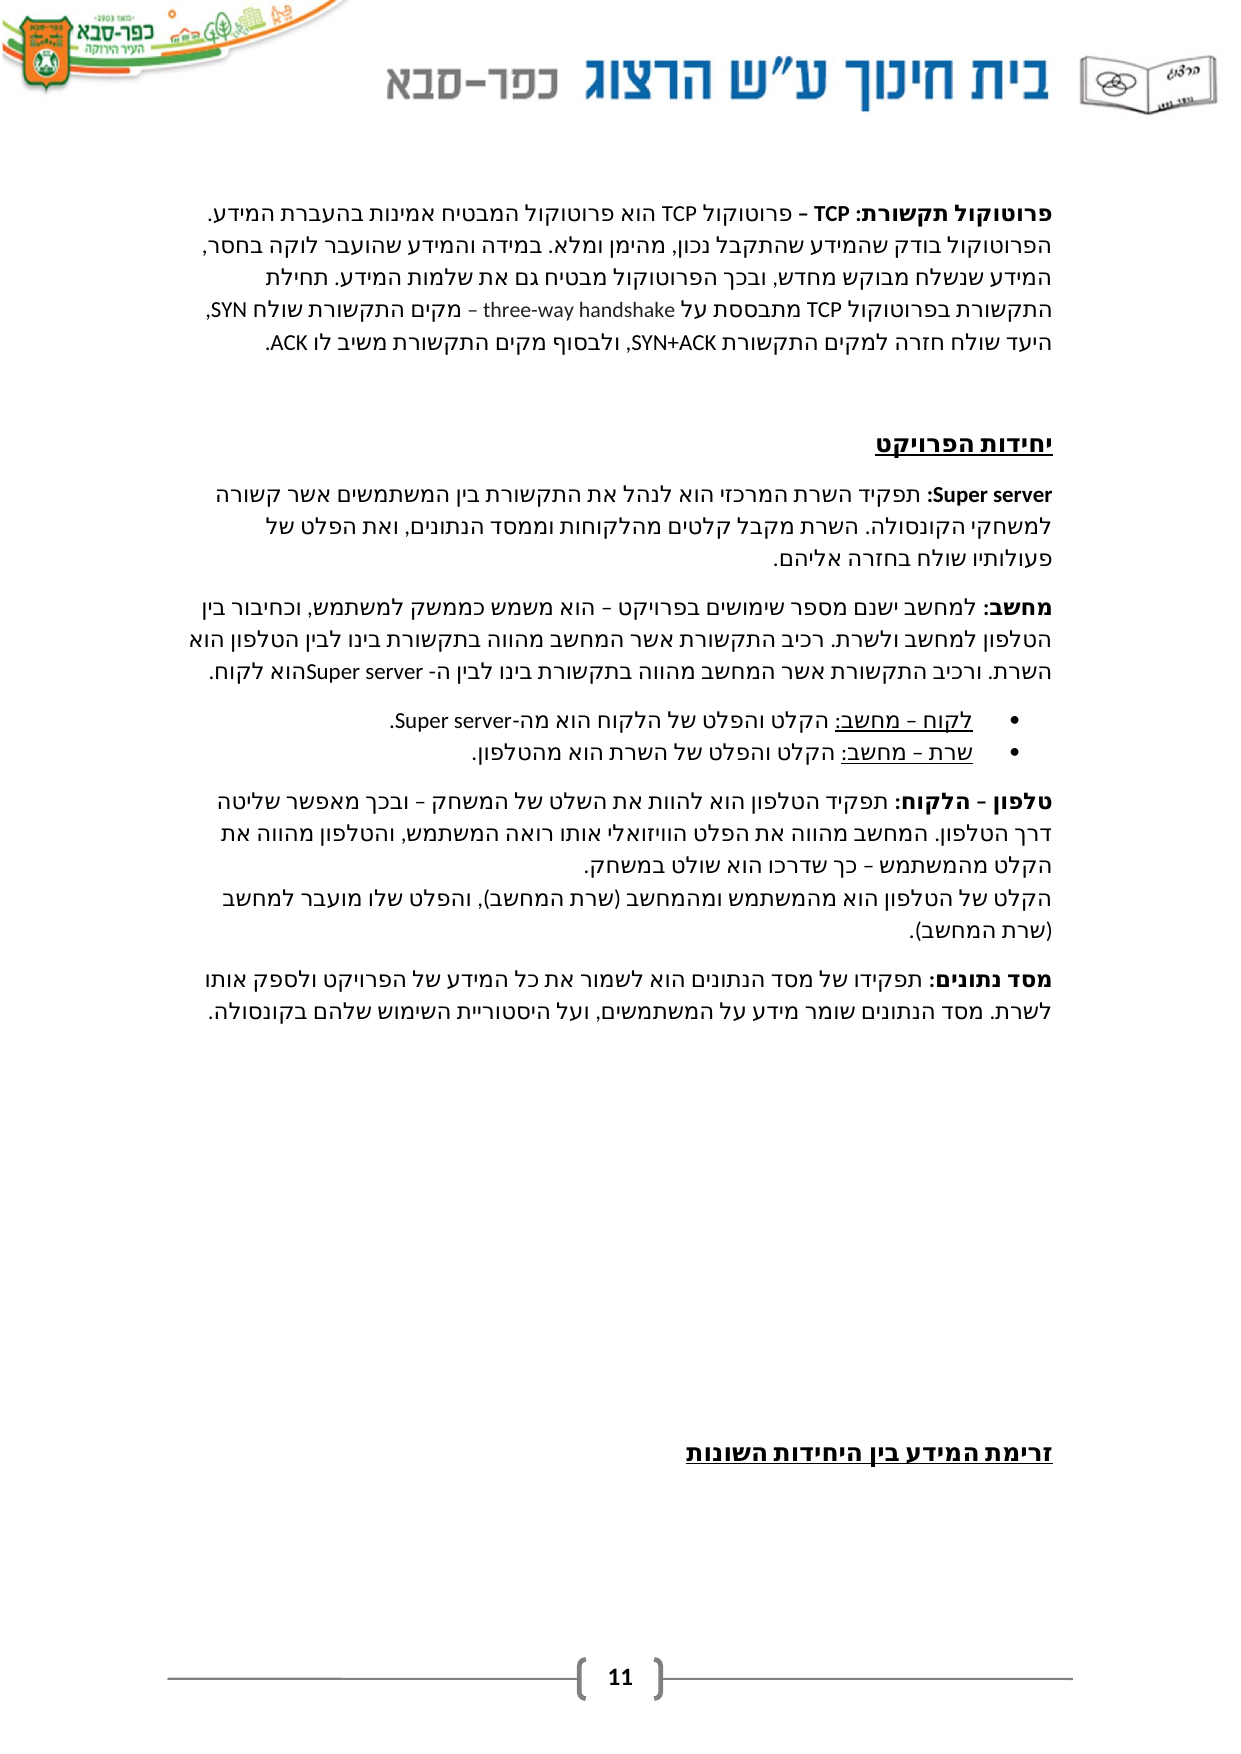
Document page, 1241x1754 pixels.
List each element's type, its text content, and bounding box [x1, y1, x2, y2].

list שרת – מחשב: הקלט והפלט של השרת הוא מהטלפון. [187, 738, 1011, 766]
text פרוטוקול תקשורת: TCP – פרוטוקול TCP הוא פרוטוקול המבטיח אמינות בהעברת המידע. הפרוטוקול בודק שהמידע שהתקבל נכון, מהימן ומלא. במידה והמידע שהועבר לוקה בחסר, המידע שנשלח מבוקש מחדש, ובכך הפרוטוקול מבטיח גם את שלמות המידע. תחילת התקשורת בפרוטוקול TCP מתבססת על three-way handshake – מקים התקשורת שולח SYN, היעד שולח חזרה למקים התקשורת SYN+ACK, ולבסוף מקים התקשורת משיב לו ACK. [187, 199, 1053, 356]
text Super server: תפקיד השרת המרכזי הוא לנהל את התקשורת בין המשתמשים אשר קשורה למשחקי הקונסולה. השרת מקבל קלטים מהלקוחות וממסד הנתונים, ואת הפלט של פעולותיו שולח בחזרה אליהם. [187, 480, 1053, 572]
text טלפון – הלקוח: תפקיד הטלפון הוא להוות את השלט של המשחק – ובכך מאפשר שליטה דרך הטלפון. המחשב מהווה את הפלט הוויזואלי אותו רואה המשתמש, והטלפון מהווה את הקלט מהמשתמש – כך שדרכו הוא שולט במשחק. הקלט של הטלפון הוא מהמשתמש ומהמחשב (שרת המחשב), והפלט שלו מועבר למחשב (שרת המחשב). [187, 787, 1053, 944]
text זרימת המידע בין היחידות השונות [187, 1437, 1053, 1467]
text מחשב: למחשב ישנם מספר שימושים בפרויקט – הוא משמש כממשק למשתמש, וכחיבור בין הטלפון למחשב ולשרת. רכיב התקשורת אשר המחשב מהווה בתקשורת בינו לבין הטלפון הוא השרת. ורכיב התקשורת אשר המחשב מהווה בתקשורת בינו לבין ה- Super serverהוא לקוח. [187, 593, 1053, 685]
list לקוח – מחשב: הקלט והפלט של הלקוח הוא מה-Super server. [187, 706, 1011, 734]
text יחידות הפרויקט [187, 428, 1053, 459]
picture [2, 0, 1240, 124]
text מסד נתונים: תפקידו של מסד הנתונים הוא לשמור את כל המידע של הפרויקט ולספק אותו לשרת. מסד הנתונים שומר מידע על המשתמשים, ועל היסטוריית השימוש שלהם בקונסולה. [187, 965, 1053, 1025]
